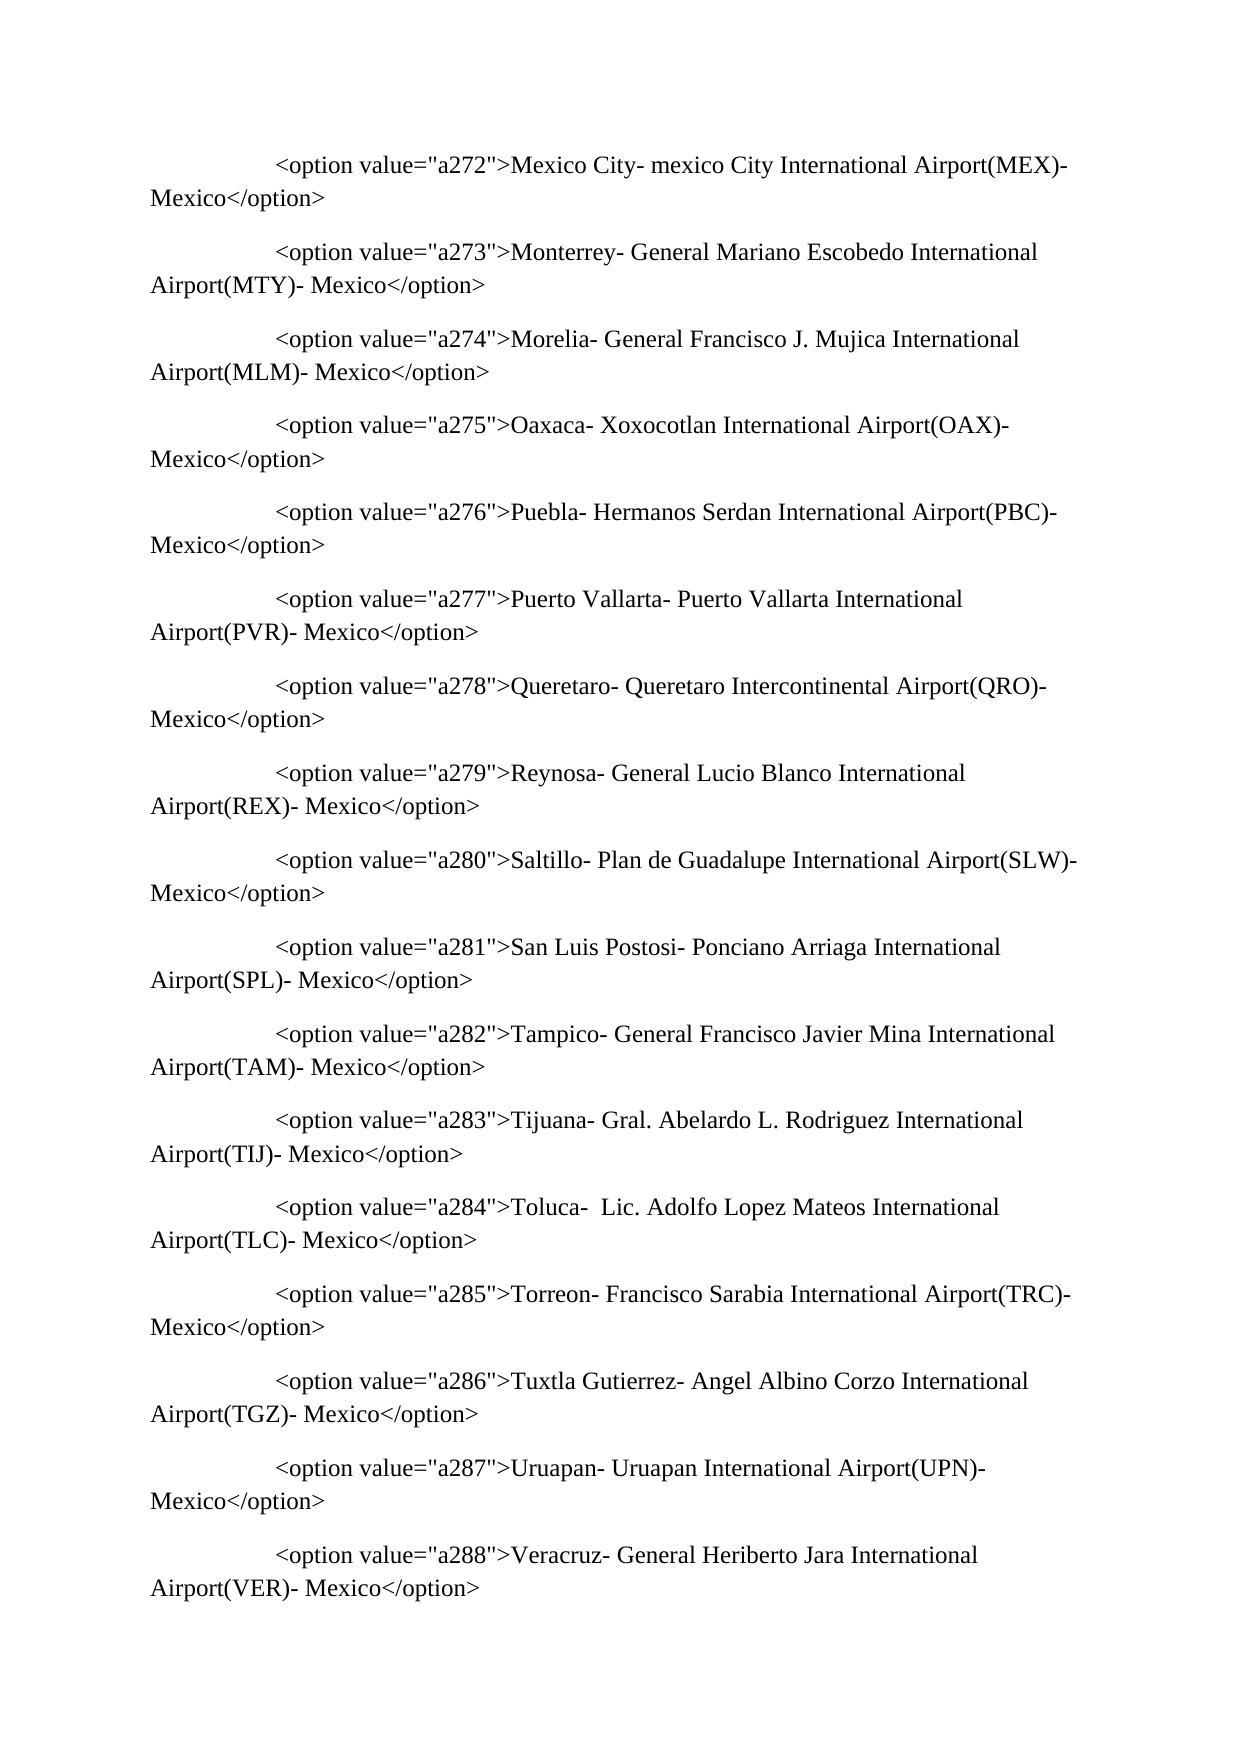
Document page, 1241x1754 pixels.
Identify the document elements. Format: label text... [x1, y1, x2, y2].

text <option value="a285">Torreon- Francisco Sarabia International Airport(TRC)- Mexico</option> [150, 1279, 1090, 1341]
text <option value="a280">Saltillo- Plan de Guadalupe International Airport(SLW)- Mexico</option> [150, 845, 1090, 907]
text <option value="a284">Toluca- Lic. Adolfo Lopez Mateos International Airport(TLC)- Mexico</option> [150, 1192, 1090, 1254]
text <option value="a272">Mexico City- mexico City International Airport(MEX)- Mexico</option> [150, 150, 1090, 212]
text <option value="a288">Veracruz- General Heriberto Jara International Airport(VER)- Mexico</option> [150, 1540, 1090, 1602]
text <option value="a283">Tijuana- Gral. Abelardo L. Rodriguez International Airport(TIJ)- Mexico</option> [150, 1106, 1090, 1167]
text <option value="a279">Reynosa- General Lucio Blanco International Airport(REX)- Mexico</option> [150, 758, 1090, 820]
text <option value="a276">Puebla- Hermanos Serdan International Airport(PBC)- Mexico</option> [150, 497, 1090, 559]
text <option value="a278">Queretaro- Queretaro Intercontinental Airport(QRO)- Mexico</option> [150, 671, 1090, 733]
text <option value="a286">Tuxtla Gutierrez- Angel Albino Corzo International Airport(TGZ)- Mexico</option> [150, 1366, 1090, 1428]
text <option value="a287">Uruapan- Uruapan International Airport(UPN)- Mexico</option> [150, 1453, 1090, 1515]
text <option value="a273">Monterrey- General Mariano Escobedo International Airport(MTY)- Mexico</option> [150, 237, 1090, 299]
text <option value="a277">Puerto Vallarta- Puerto Vallarta International Airport(PVR)- Mexico</option> [150, 584, 1090, 646]
text <option value="a282">Tampico- General Francisco Javier Mina International Airport(TAM)- Mexico</option> [150, 1019, 1090, 1081]
text <option value="a281">San Luis Postosi- Ponciano Arriaga International Airport(SPL)- Mexico</option> [150, 932, 1090, 994]
text <option value="a275">Oaxaca- Xoxocotlan International Airport(OAX)- Mexico</option> [150, 411, 1090, 472]
text <option value="a274">Morelia- General Francisco J. Mujica International Airport(MLM)- Mexico</option> [150, 324, 1090, 386]
